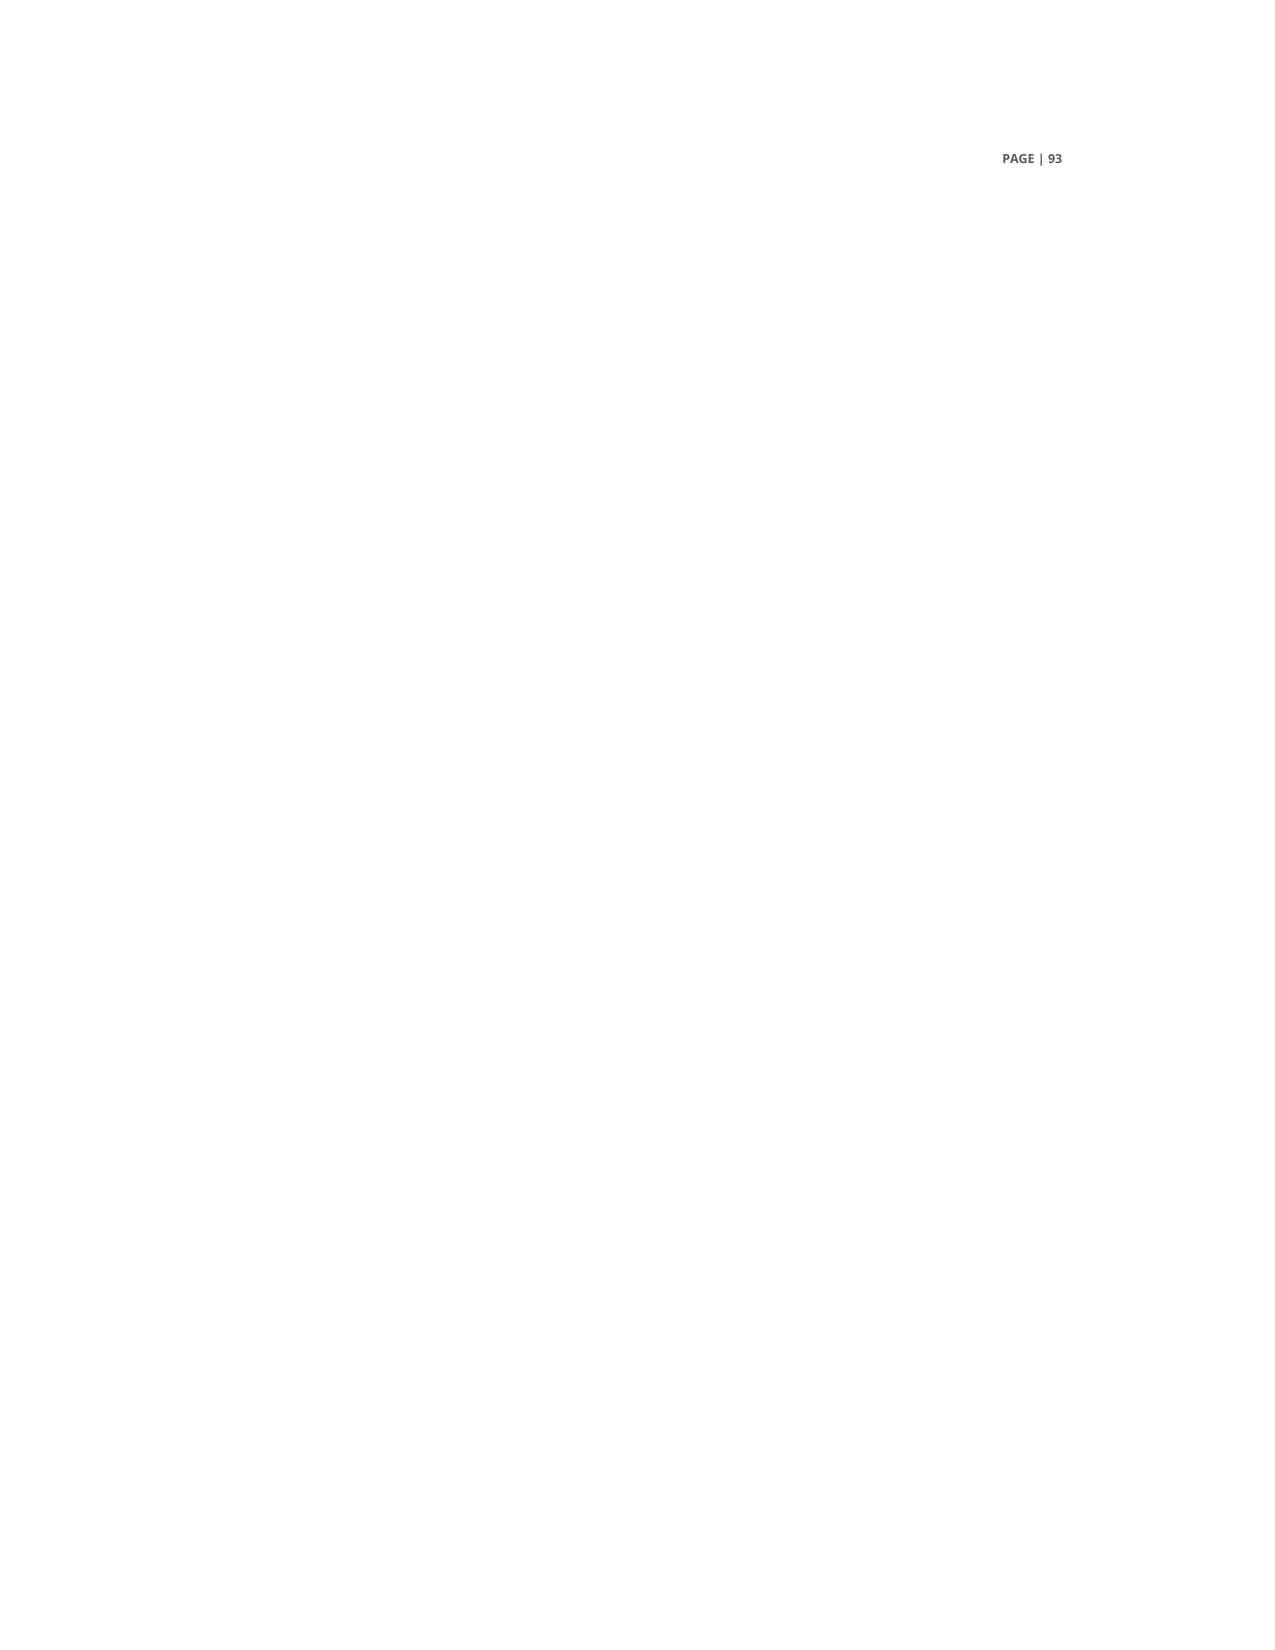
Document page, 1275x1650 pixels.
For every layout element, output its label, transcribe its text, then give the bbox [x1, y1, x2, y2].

text PAGE | 93 [1002, 150, 1125, 167]
